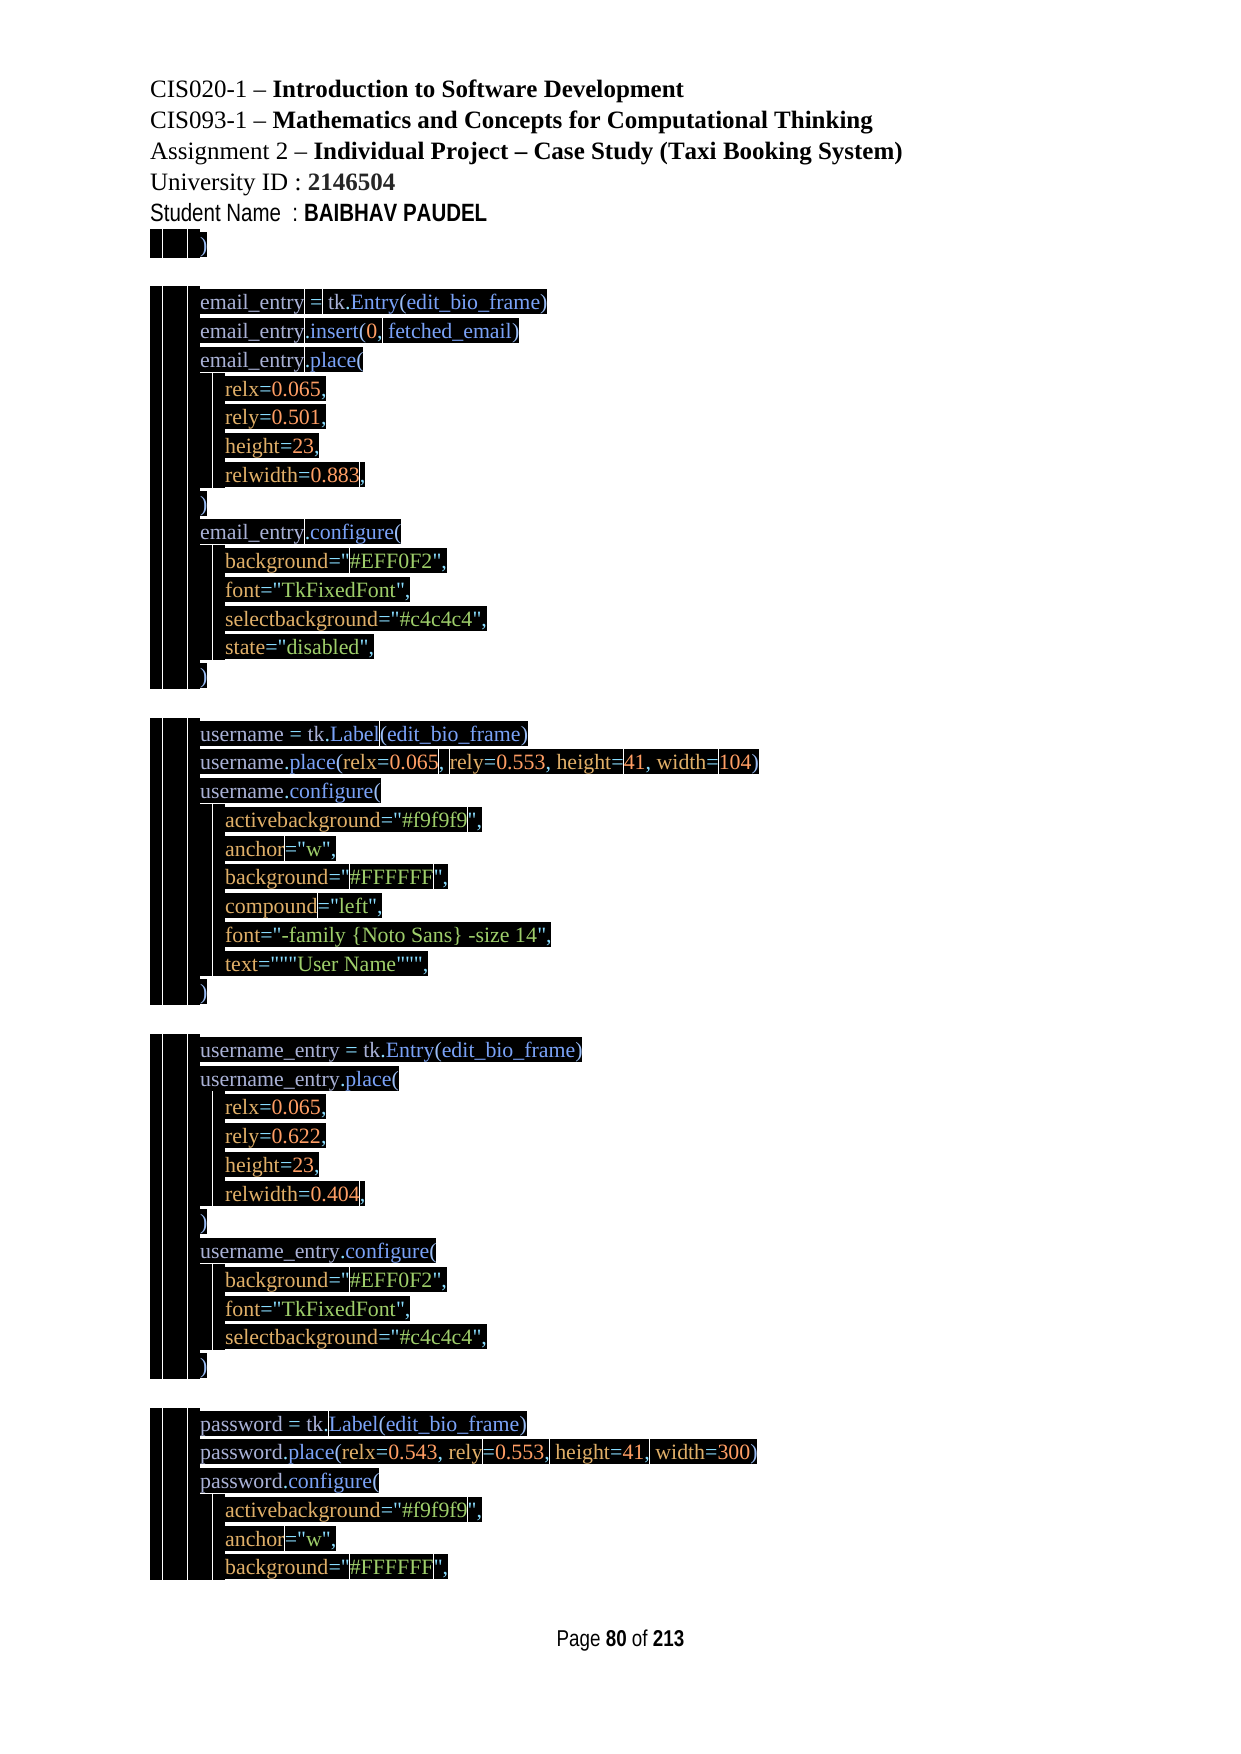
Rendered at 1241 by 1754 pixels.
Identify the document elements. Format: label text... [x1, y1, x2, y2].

text background="#FFFFFF", [225, 861, 1090, 890]
text font="-family {Noto Sans} -size 14", [225, 919, 1090, 948]
text anchor="w", [225, 1523, 1090, 1551]
text ) [200, 1206, 1090, 1235]
text font="TkFixedFont", [225, 574, 1090, 603]
text ) [200, 976, 1090, 1005]
text rely=0.501, [225, 401, 1090, 430]
text username.configure( [200, 775, 1090, 804]
text height=23, [225, 1149, 1090, 1178]
text username.place(relx=0.065, rely=0.553, height=41, width=104) [200, 746, 1090, 775]
text background="#FFFFFF", [225, 1551, 1090, 1580]
text ) [200, 660, 1090, 689]
text height=23, [225, 430, 1090, 459]
text selectbackground="#c4c4c4", [225, 1321, 1090, 1350]
text email_entry.place( [200, 344, 1090, 373]
text relx=0.065, [225, 1091, 1090, 1120]
text rely=0.622, [225, 1120, 1090, 1149]
text password = tk.Label(edit_bio_frame) [200, 1408, 1090, 1436]
text username = tk.Label(edit_bio_frame) [200, 718, 1090, 746]
text anchor="w", [225, 833, 1090, 861]
text username_entry.configure( [200, 1235, 1090, 1264]
text ) [200, 229, 1090, 258]
text font="TkFixedFont", [225, 1293, 1090, 1321]
text activebackground="#f9f9f9", [225, 804, 1090, 833]
text password.configure( [200, 1465, 1090, 1494]
text state="disabled", [225, 631, 1090, 660]
text compound="left", [225, 890, 1090, 919]
text background="#EFF0F2", [225, 1264, 1090, 1293]
text background="#EFF0F2", [225, 545, 1090, 574]
text relwidth=0.404, [225, 1178, 1090, 1206]
text email_entry.configure( [200, 516, 1090, 545]
text password.place(relx=0.543, rely=0.553, height=41, width=300) [200, 1436, 1090, 1465]
text relx=0.065, [225, 373, 1090, 401]
text ) [200, 488, 1090, 516]
text selectbackground="#c4c4c4", [225, 603, 1090, 631]
text relwidth=0.883, [225, 459, 1090, 488]
text ) [200, 1350, 1090, 1379]
text email_entry.insert(0, fetched_email) [200, 315, 1090, 344]
text activebackground="#f9f9f9", [225, 1494, 1090, 1523]
text username_entry.place( [200, 1063, 1090, 1091]
text username_entry = tk.Entry(edit_bio_frame) [200, 1034, 1090, 1063]
text text="""User Name""", [225, 948, 1090, 976]
text email_entry = tk.Entry(edit_bio_frame) [200, 286, 1090, 315]
